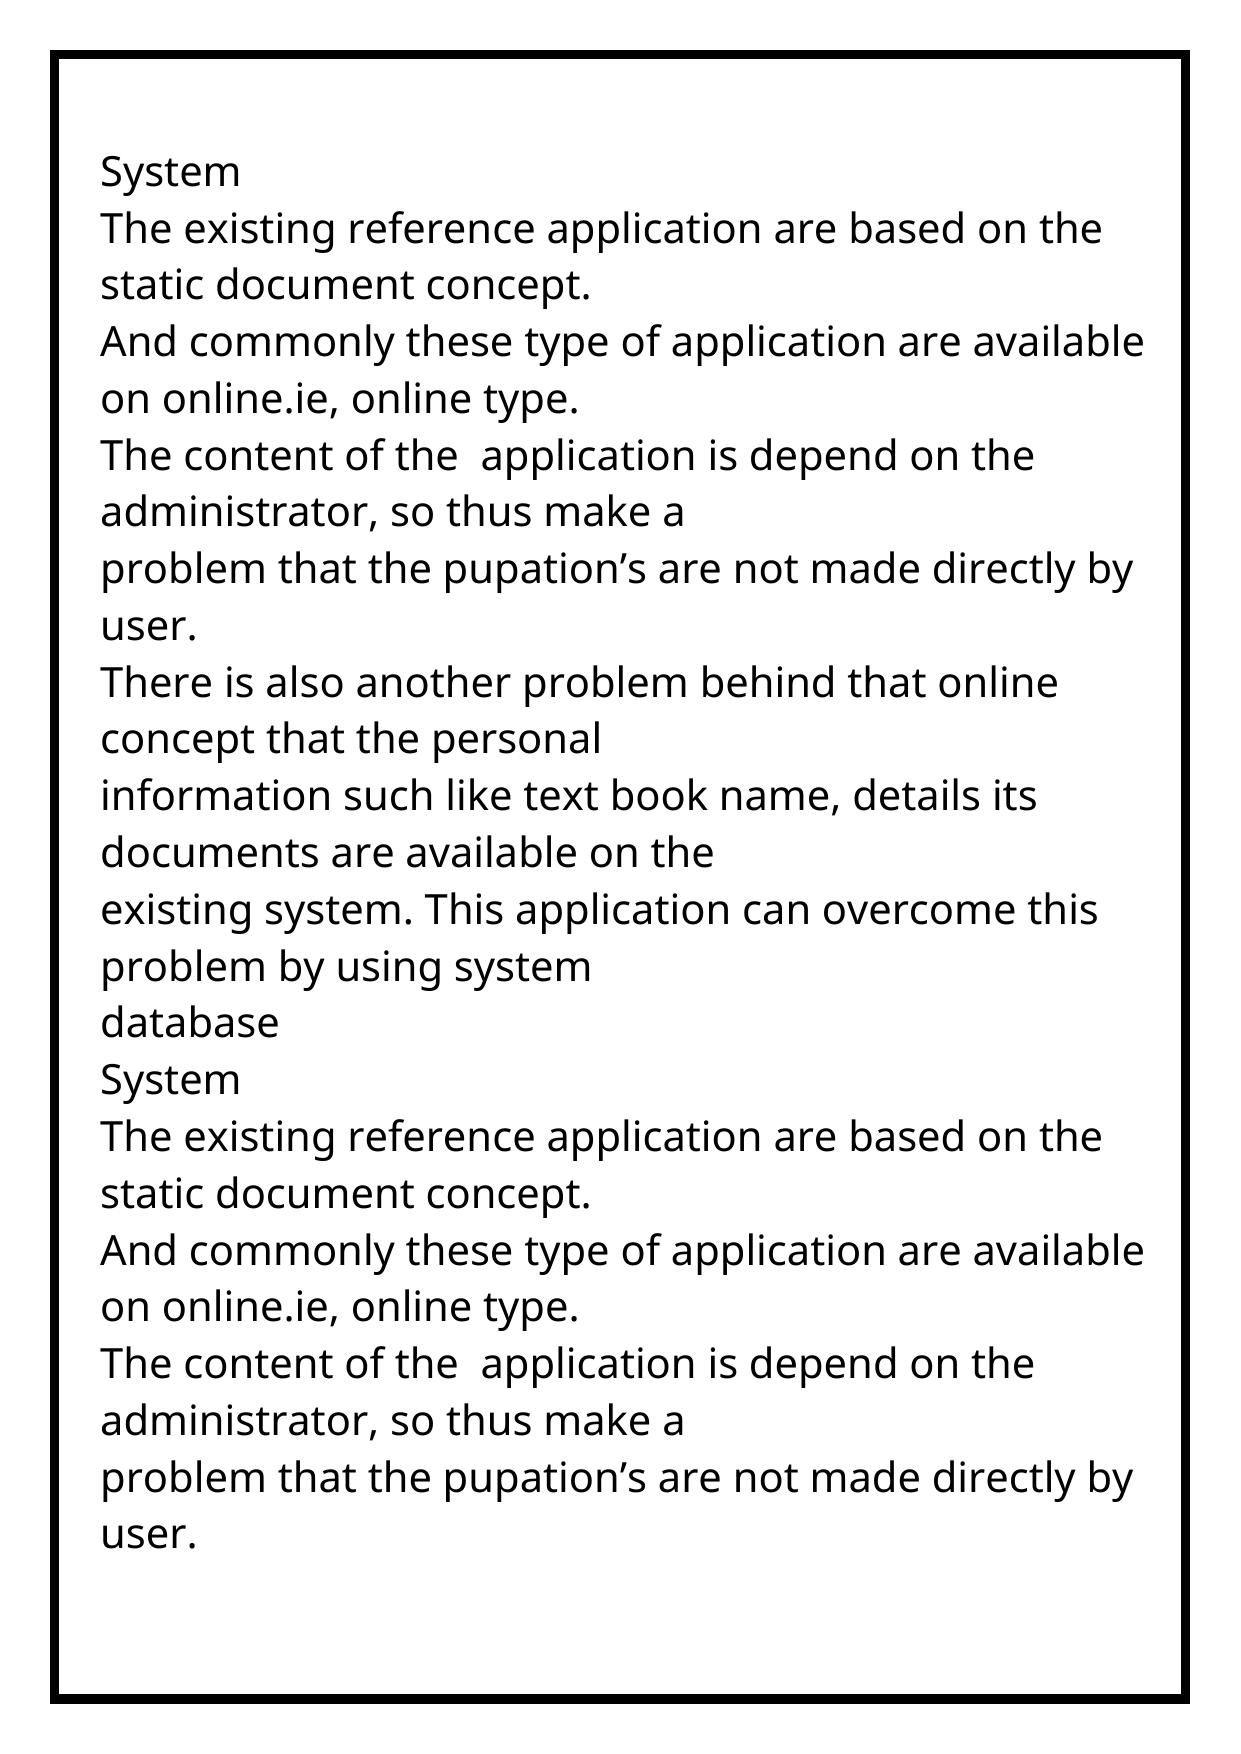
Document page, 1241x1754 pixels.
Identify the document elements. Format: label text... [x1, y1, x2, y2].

text System [100, 142, 1173, 198]
text There is also another problem behind that online concept that the personal [100, 653, 1173, 766]
text problem that the pupation’s are not made directly by user. [100, 539, 1173, 653]
text System [100, 1050, 1173, 1107]
text The existing reference application are based on the static document concept. [100, 198, 1173, 312]
text The content of the application is depend on the administrator, so thus make a [100, 426, 1173, 539]
text database [100, 993, 1173, 1050]
text problem that the pupation’s are not made directly by user. [100, 1447, 1173, 1561]
text information such like text book name, details its documents are available on the [100, 766, 1173, 880]
text And commonly these type of application are available on online.ie, online type. [100, 1220, 1173, 1334]
text The existing reference application are based on the static document concept. [100, 1107, 1173, 1220]
text existing system. This application can overcome this problem by using system [100, 880, 1173, 993]
text The content of the application is depend on the administrator, so thus make a [100, 1334, 1173, 1447]
text And commonly these type of application are available on online.ie, online type. [100, 312, 1173, 426]
